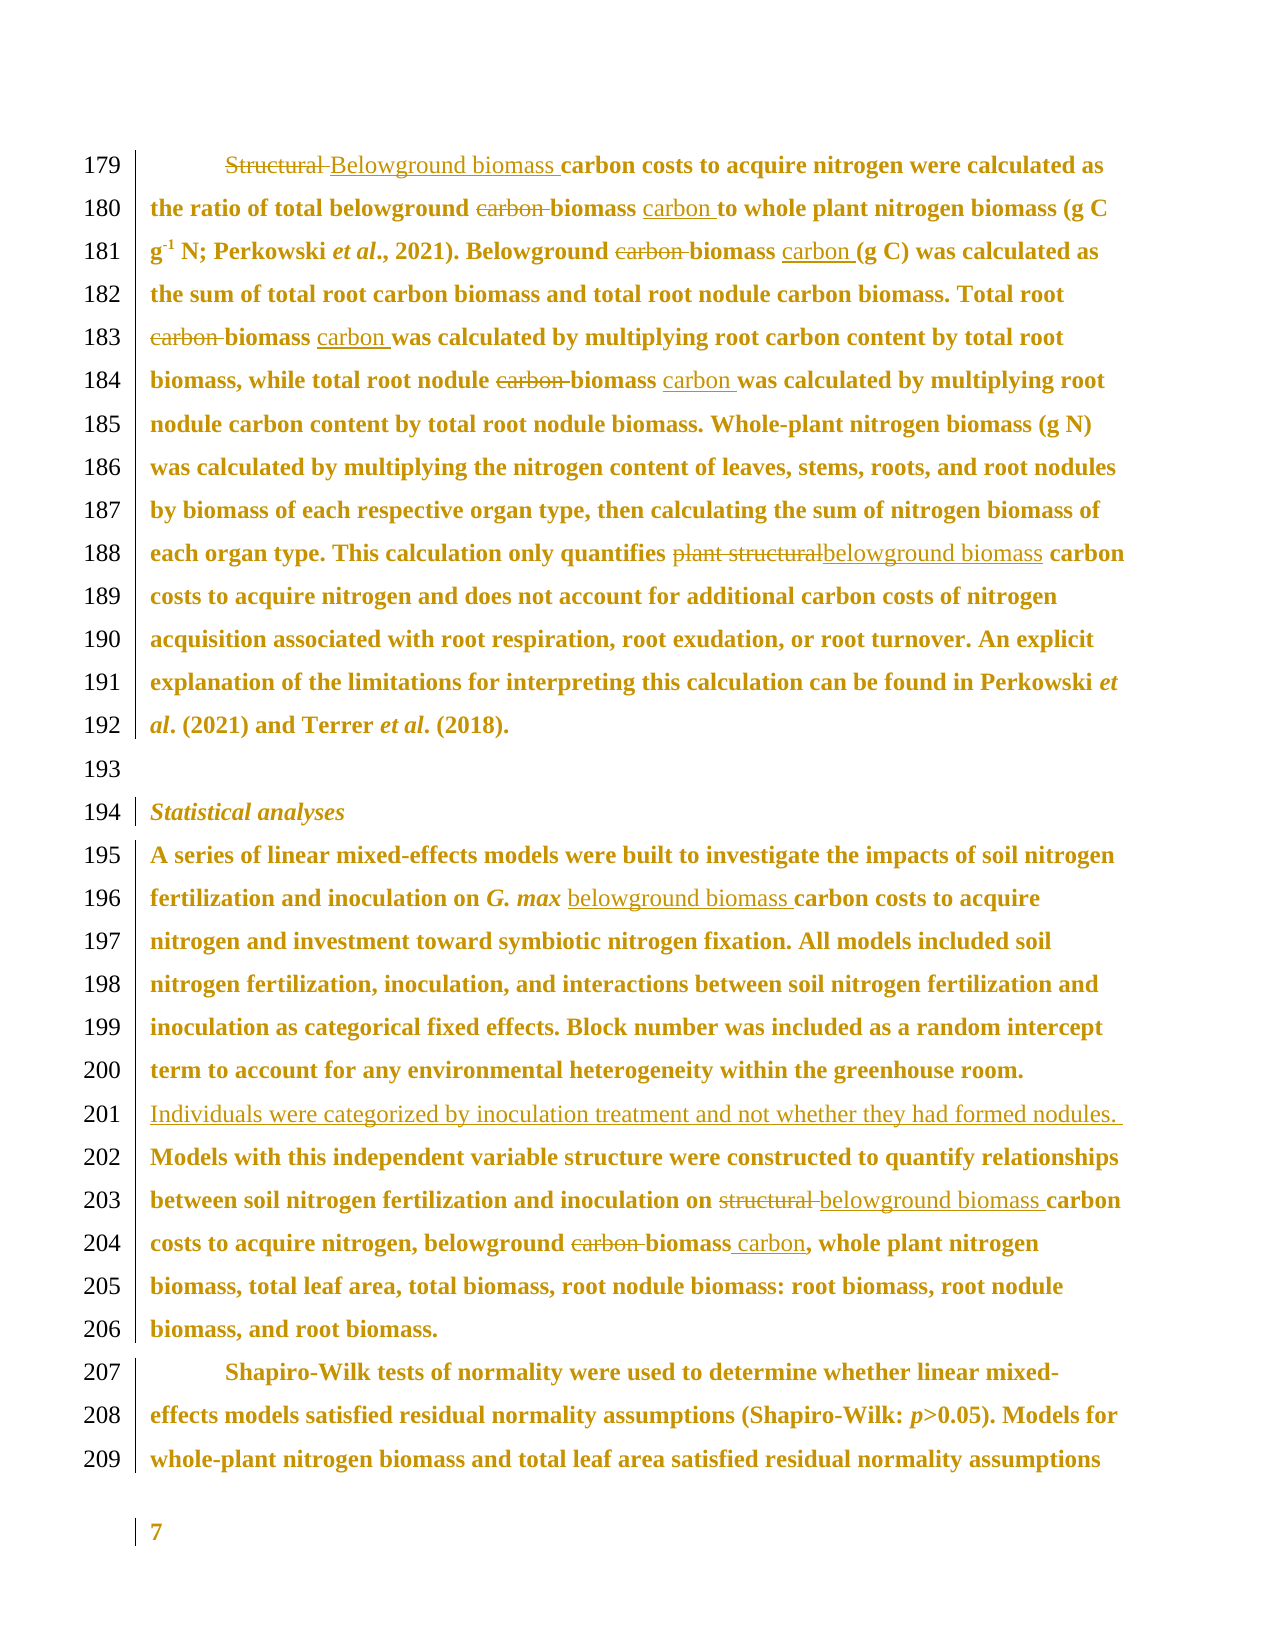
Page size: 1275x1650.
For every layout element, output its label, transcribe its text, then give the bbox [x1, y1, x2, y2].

text A series of linear mixed-effects models were built to investigate the impacts of soil nitrogen fertilization and inoculation on G. max carbon costs to acquire nitrogen and investment toward symbiotic nitrogen fixation. All models included soil nitrogen fertilization, inoculation, and interactions between soil nitrogen fertilization and inoculation as categorical fixed effects. Block number was included as a random intercept term to account for any environmental heterogeneity within the greenhouse room. Models with this independent variable structure were constructed to quantify relationships between soil nitrogen fertilization and inoculation on carbon costs to acquire nitrogen, belowground biomass, whole plant nitrogen biomass, total leaf area, total biomass, root nodule biomass: root biomass, root nodule biomass, and root biomass. [150, 840, 1125, 1343]
text carbon costs to acquire nitrogen were calculated as the ratio of total belowground biomass to whole plant nitrogen biomass (g C g-1 N; Perkowski et al., 2021). Belowground biomass (g C) was calculated as the sum of total root carbon biomass and total root nodule carbon biomass. Total root biomass was calculated by multiplying root carbon content by total root biomass, while total root nodule biomass was calculated by multiplying root nodule carbon content by total root nodule biomass. Whole-plant nitrogen biomass (g N) was calculated by multiplying the nitrogen content of leaves, stems, roots, and root nodules by biomass of each respective organ type, then calculating the sum of nitrogen biomass of each organ type. This calculation only quantifies carbon costs to acquire nitrogen and does not account for additional carbon costs of nitrogen acquisition associated with root respiration, root exudation, or root turnover. An explicit explanation of the limitations for interpreting this calculation can be found in Perkowski et al. (2021) and Terrer et al. (2018). [150, 150, 1125, 739]
text Statistical analyses [150, 797, 1125, 826]
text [150, 1357, 1125, 1472]
